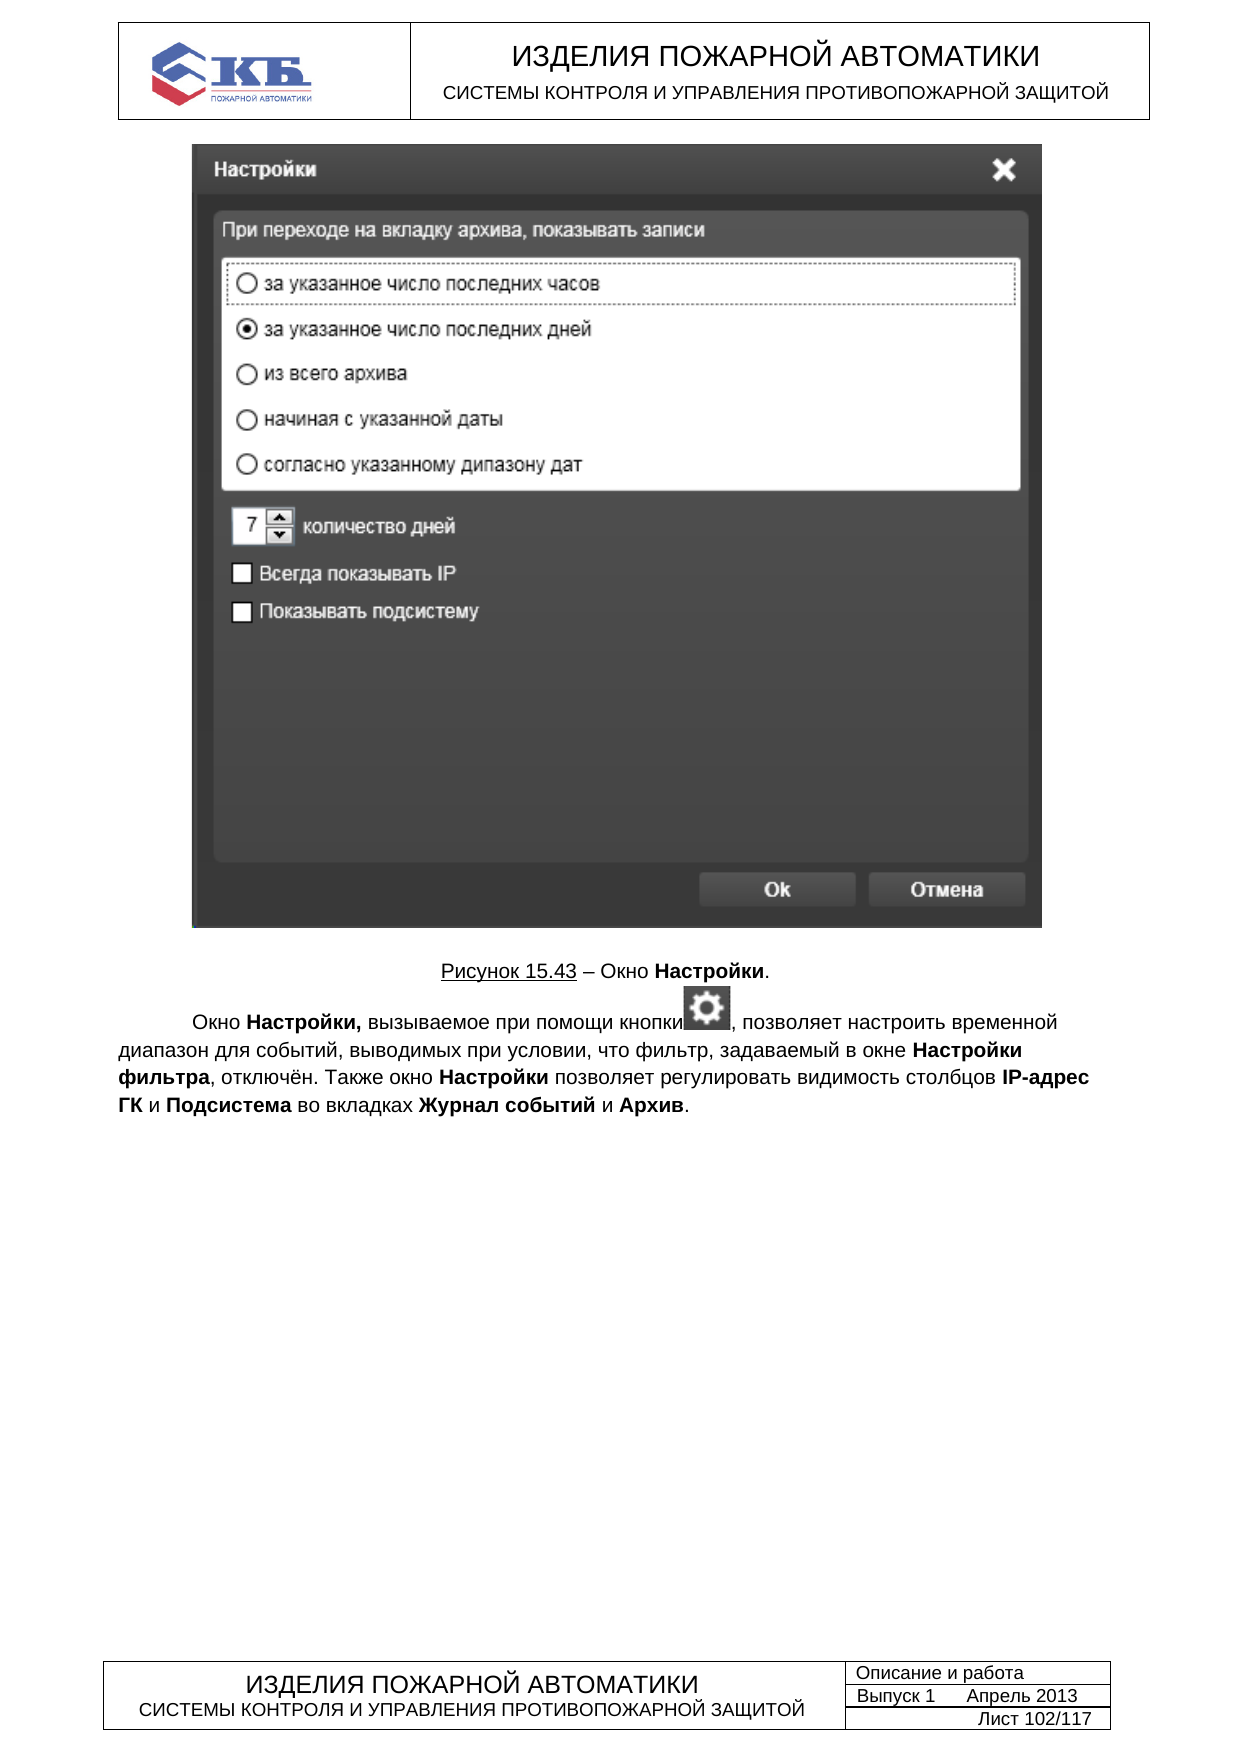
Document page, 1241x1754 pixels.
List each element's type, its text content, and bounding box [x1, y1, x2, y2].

list Окно Настройки, вызываемое при помощи кнопки, позволяет настроить временной диапазон для событий, выводимых при условии, что фильтр, задаваемый в окне Настройки фильтра, отключён. Также окно Настройки позволяет регулировать видимость столбцов IP-адрес ГК и Подсистема во вкладках Журнал событий и Архив. [118, 987, 1092, 1117]
picture [191, 144, 1042, 928]
list Рисунок 15.43 – Окно Настройки. [118, 959, 1092, 983]
picture [148, 34, 325, 115]
picture [683, 986, 731, 1030]
